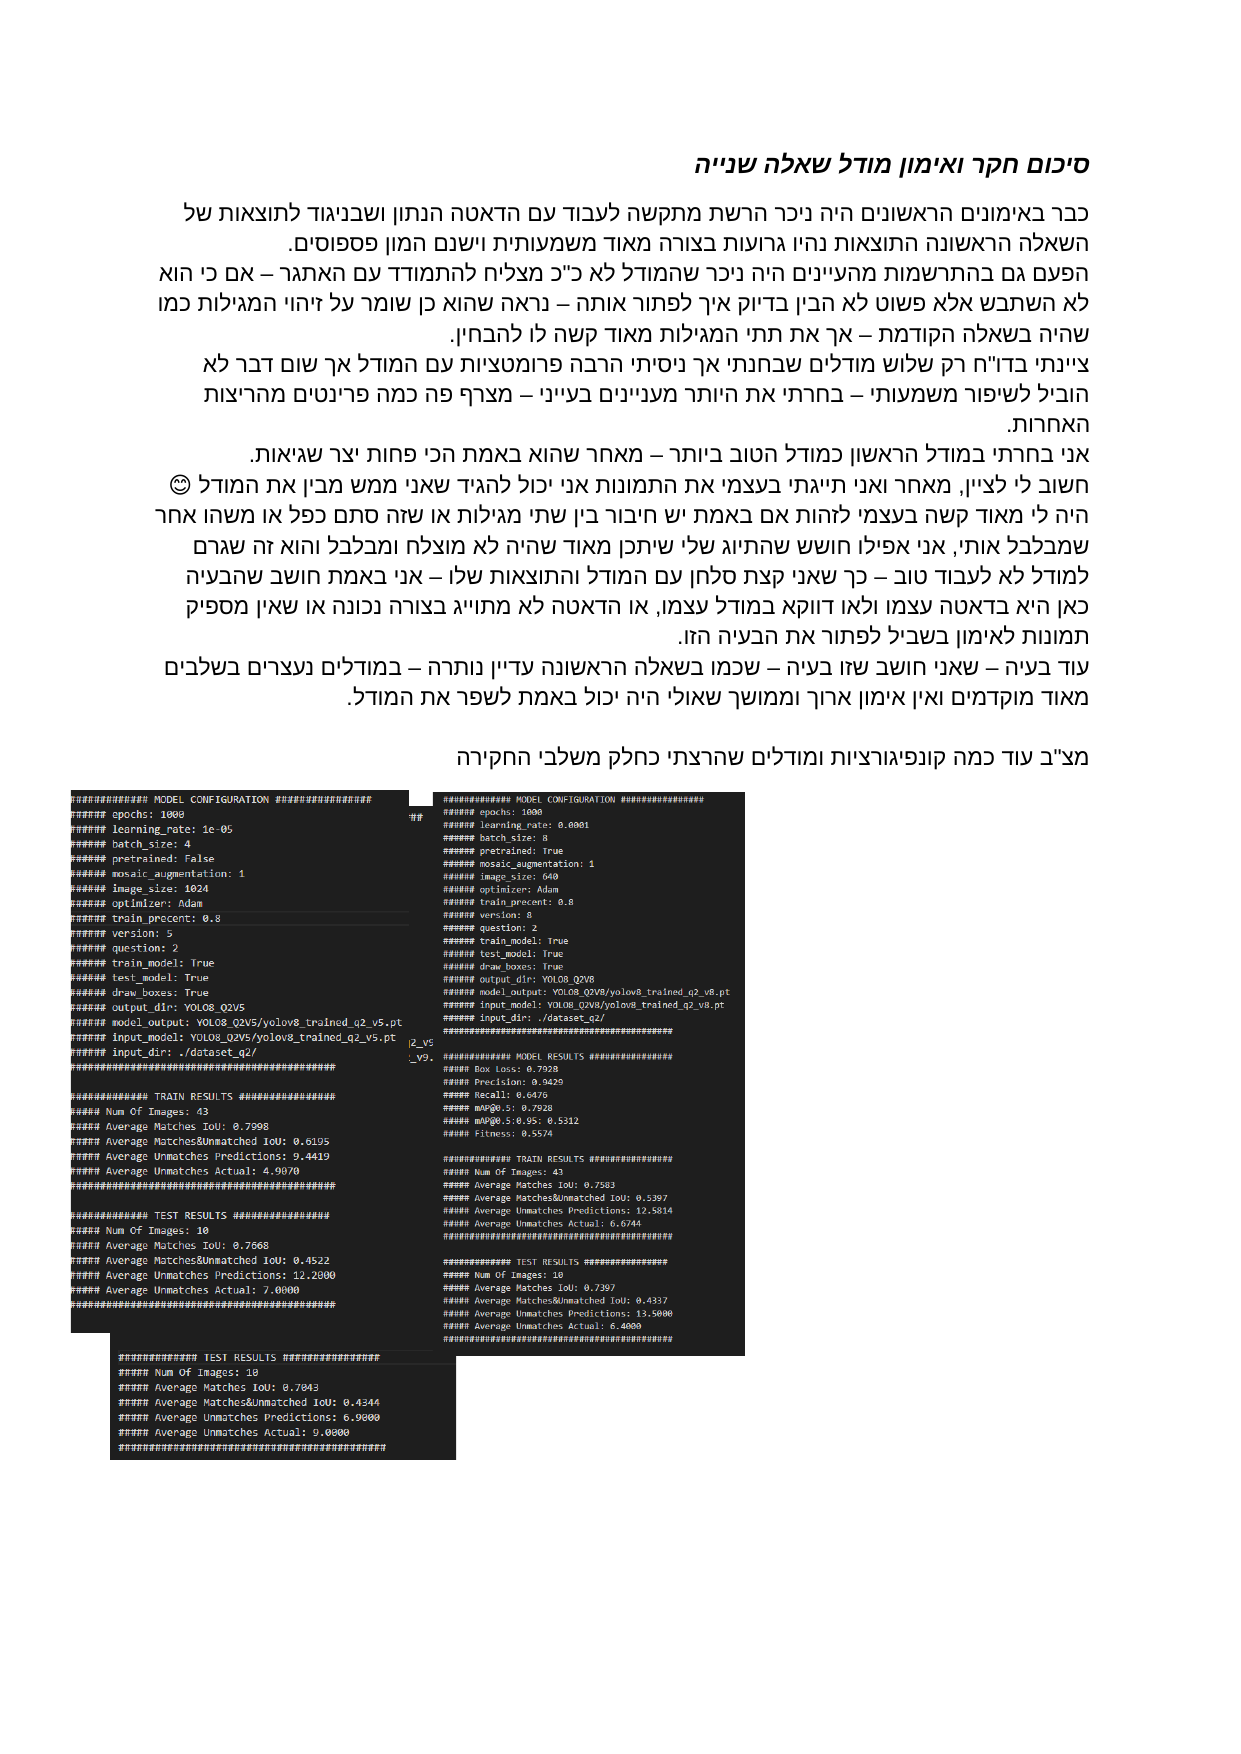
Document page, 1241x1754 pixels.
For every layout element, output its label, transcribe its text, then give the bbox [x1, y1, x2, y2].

picture [70, 790, 745, 1460]
text סיכום חקר ואימון מודל שאלה שנייה [150, 150, 1090, 179]
text כבר באימונים הראשונים היה ניכר הרשת מתקשה לעבוד עם הדאטה הנתון ושבניגוד לתוצאות של השאלה הראשונה התוצאות נהיו גרועות בצורה מאוד משמעותית וישנם המון פספוסים. הפעם גם בהתרשמות מהעיינים היה ניכר שהמודל לא כ"כ מצליח להתמודד עם האתגר – אם כי הוא לא השתבש אלא פשוט לא הבין בדיוק איך לפתור אותה – נראה שהוא כן שומר על זיהוי המגילות כמו שהיה בשאלה הקודמת – אך את תתי המגילות מאוד קשה לו להבחין. ציינתי בדו"ח רק שלוש מודלים שבחנתי אך ניסיתי הרבה פרומטציות עם המודל אך שום דבר לא הוביל לשיפור משמעותי – בחרתי את היותר מעניינים בעייני – מצרף פה כמה פרינטים מהריצות האחרות. אני בחרתי במודל הראשון כמודל הטוב ביותר – מאחר שהוא באמת הכי פחות יצר שגיאות. חשוב לי לציין, מאחר ואני תייגתי בעצמי את התמונות אני יכול להגיד שאני ממש מבין את המודל היה לי מאוד קשה בעצמי לזהות אם באמת יש חיבור בין שתי מגילות או שזה סתם כפל או משהו אחר שמבלבל אותי, אני אפילו חושש שהתיוג שלי שיתכן מאוד שהיה לא מוצלח ומבלבל והוא זה שגרם למודל לא לעבוד טוב – כך שאני קצת סלחן עם המודל והתוצאות שלו – אני באמת חושב שהבעיה כאן היא בדאטה עצמו ולאו דווקא במודל עצמו, או הדאטה לא מתוייג בצורה נכונה או שאין מספיק תמונות לאימון בשביל לפתור את הבעיה הזו. עוד בעיה – שאני חושב שזו בעיה – שכמו בשאלה הראשונה עדיין נותרה – במודלים נעצרים בשלבים מאוד מוקדמים ואין אימון ארוך וממושך שאולי היה יכול באמת לשפר את המודל. מצ"ב עוד כמה קונפיגורציות ומודלים שהרצתי כחלק משלבי החקירה [150, 200, 1090, 770]
